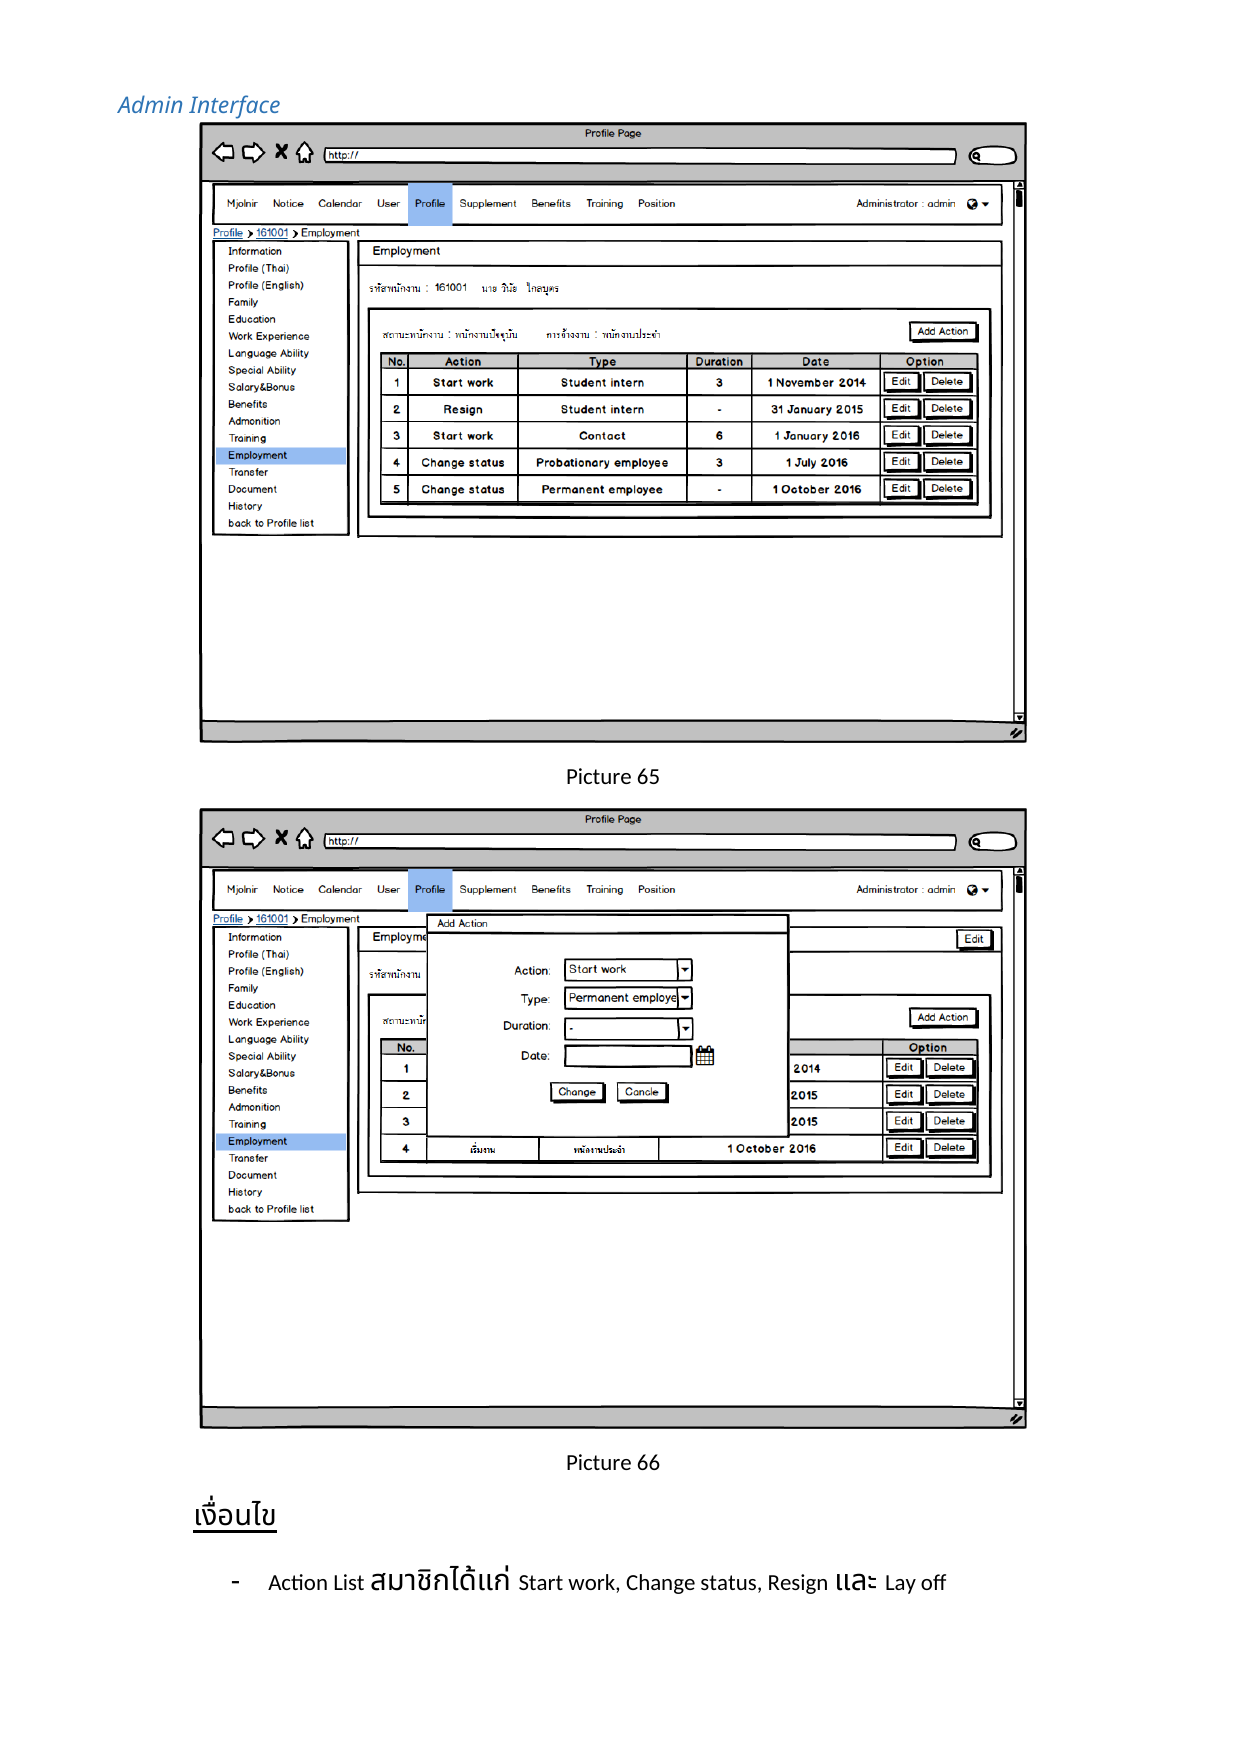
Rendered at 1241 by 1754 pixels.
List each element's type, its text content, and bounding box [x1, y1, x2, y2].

text เงื่อนไข [118, 1495, 1107, 1539]
picture [199, 808, 1027, 1429]
text Picture 65 [118, 762, 1107, 790]
text Picture 66 [118, 1448, 1107, 1476]
list Action List สมาชิกได้แก่ Start work, Change status, Resign และ Lay off [231, 1559, 1107, 1603]
picture [199, 122, 1027, 743]
subtitle Admin Interface [118, 89, 1107, 120]
